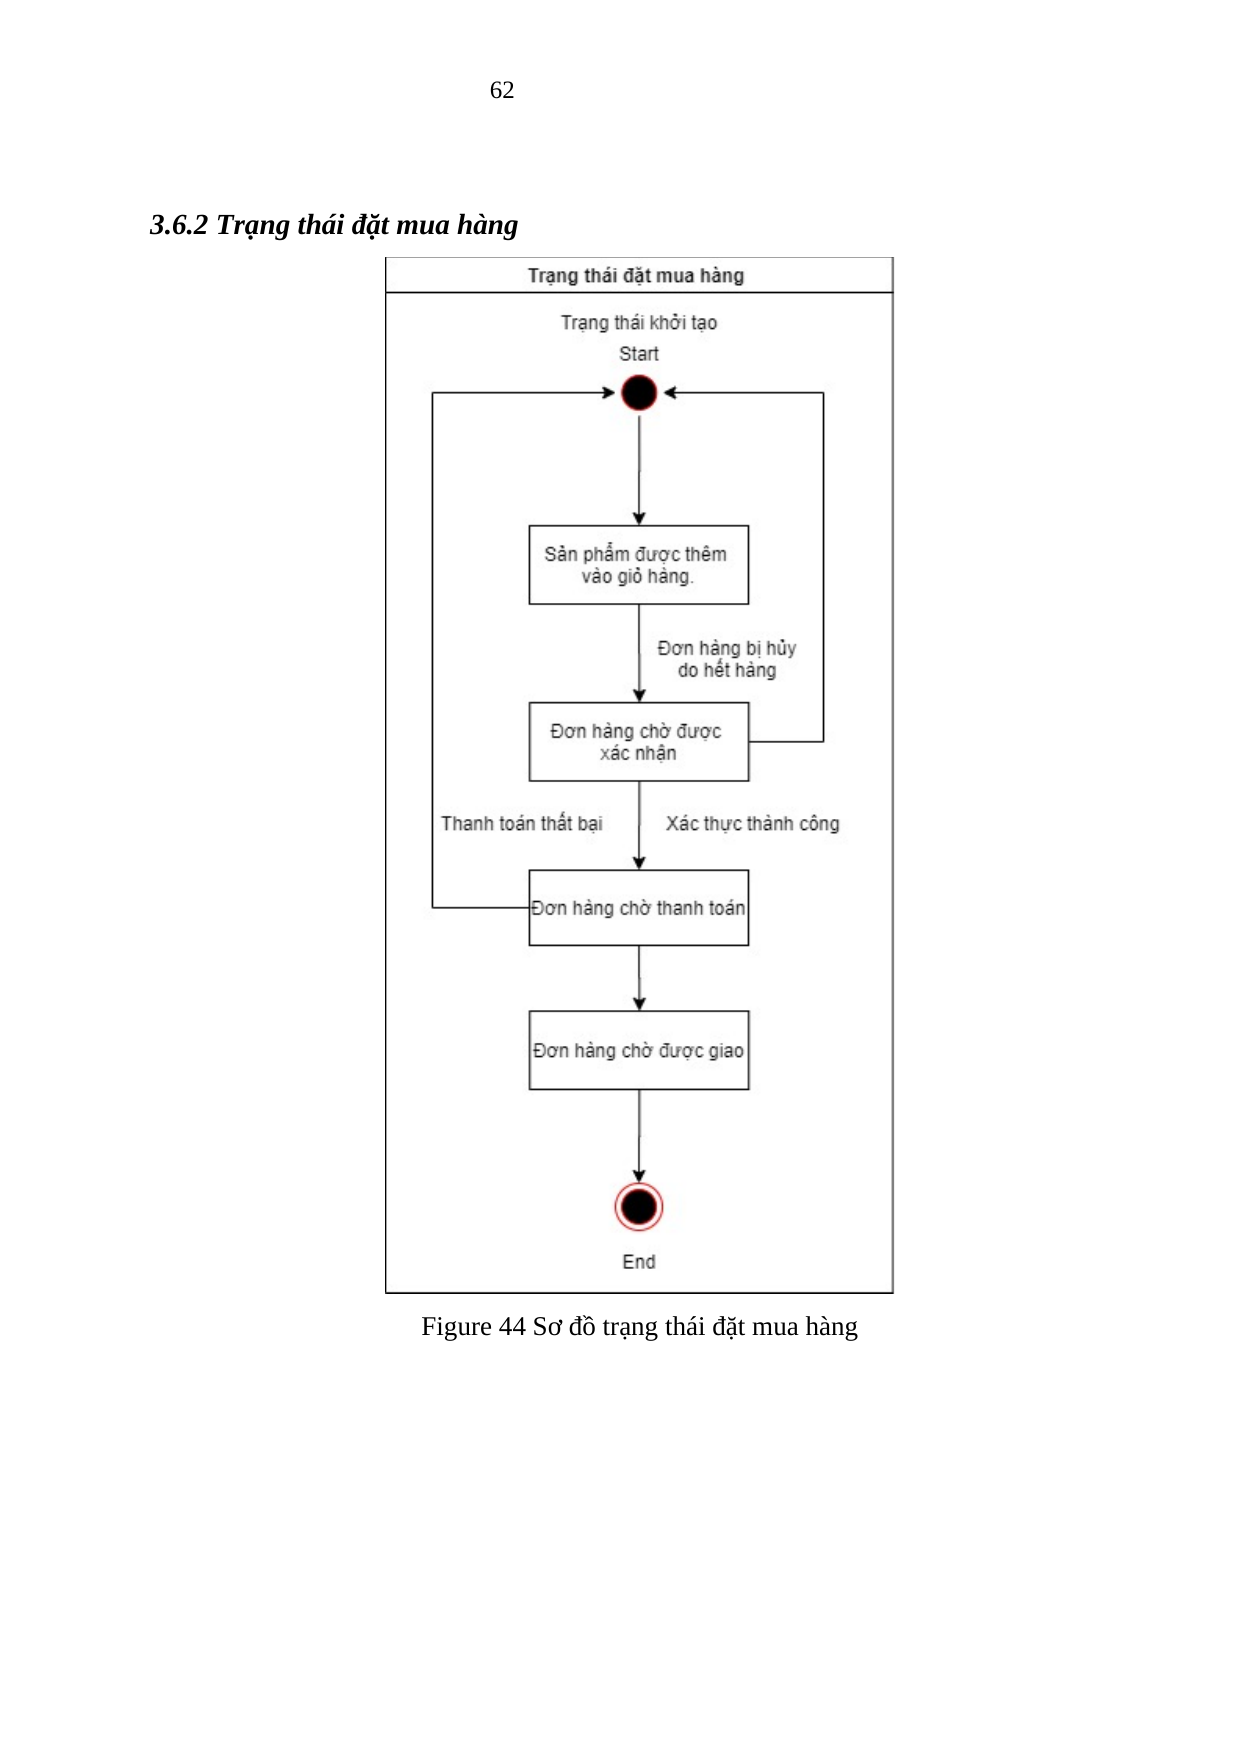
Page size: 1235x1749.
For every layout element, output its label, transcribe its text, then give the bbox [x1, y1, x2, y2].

text Figure 44 Sơ đồ trạng thái đặt mua hàng [150, 1310, 1129, 1341]
picture [385, 257, 895, 1294]
text 3.6.2 Trạng thái đặt mua hàng [150, 207, 1129, 240]
